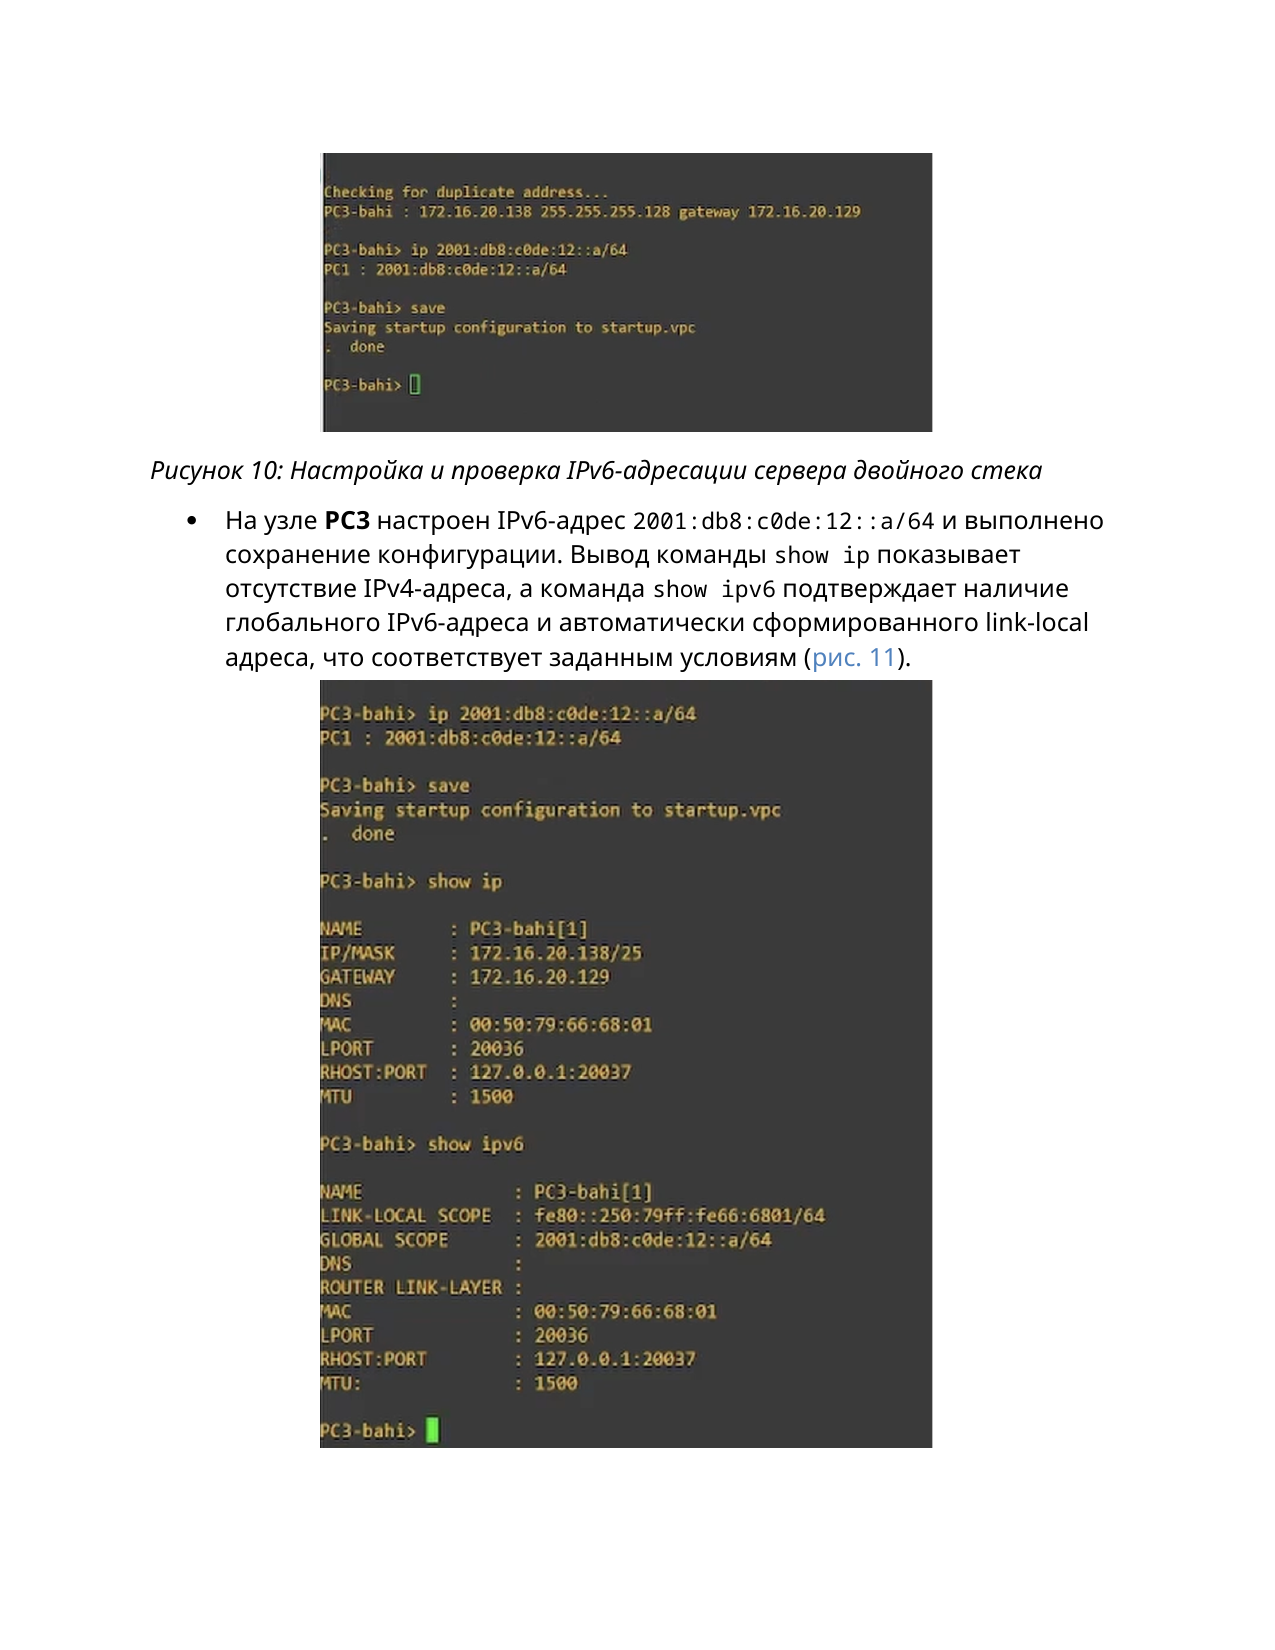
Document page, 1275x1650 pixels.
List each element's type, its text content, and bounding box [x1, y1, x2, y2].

picture [320, 153, 933, 432]
picture [320, 680, 933, 1448]
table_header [139, 677, 1114, 1451]
list На узле PC3 настроен IPv6-адрес 2001:db8:c0de:12::a/64 и выполнено сохранение конфигурации. Вывод команды show ip показывает отсутствие IPv4-адреса, а команда show ipv6 подтверждает наличие глобального IPv6-адреса и автоматически сформированного link-local адреса, что соответствует заданным условиям (рис. 11). [187, 503, 1125, 673]
table_header Рисунок 10: Настройка и проверка IPv6-адресации сервера двойного стека [139, 150, 1114, 499]
